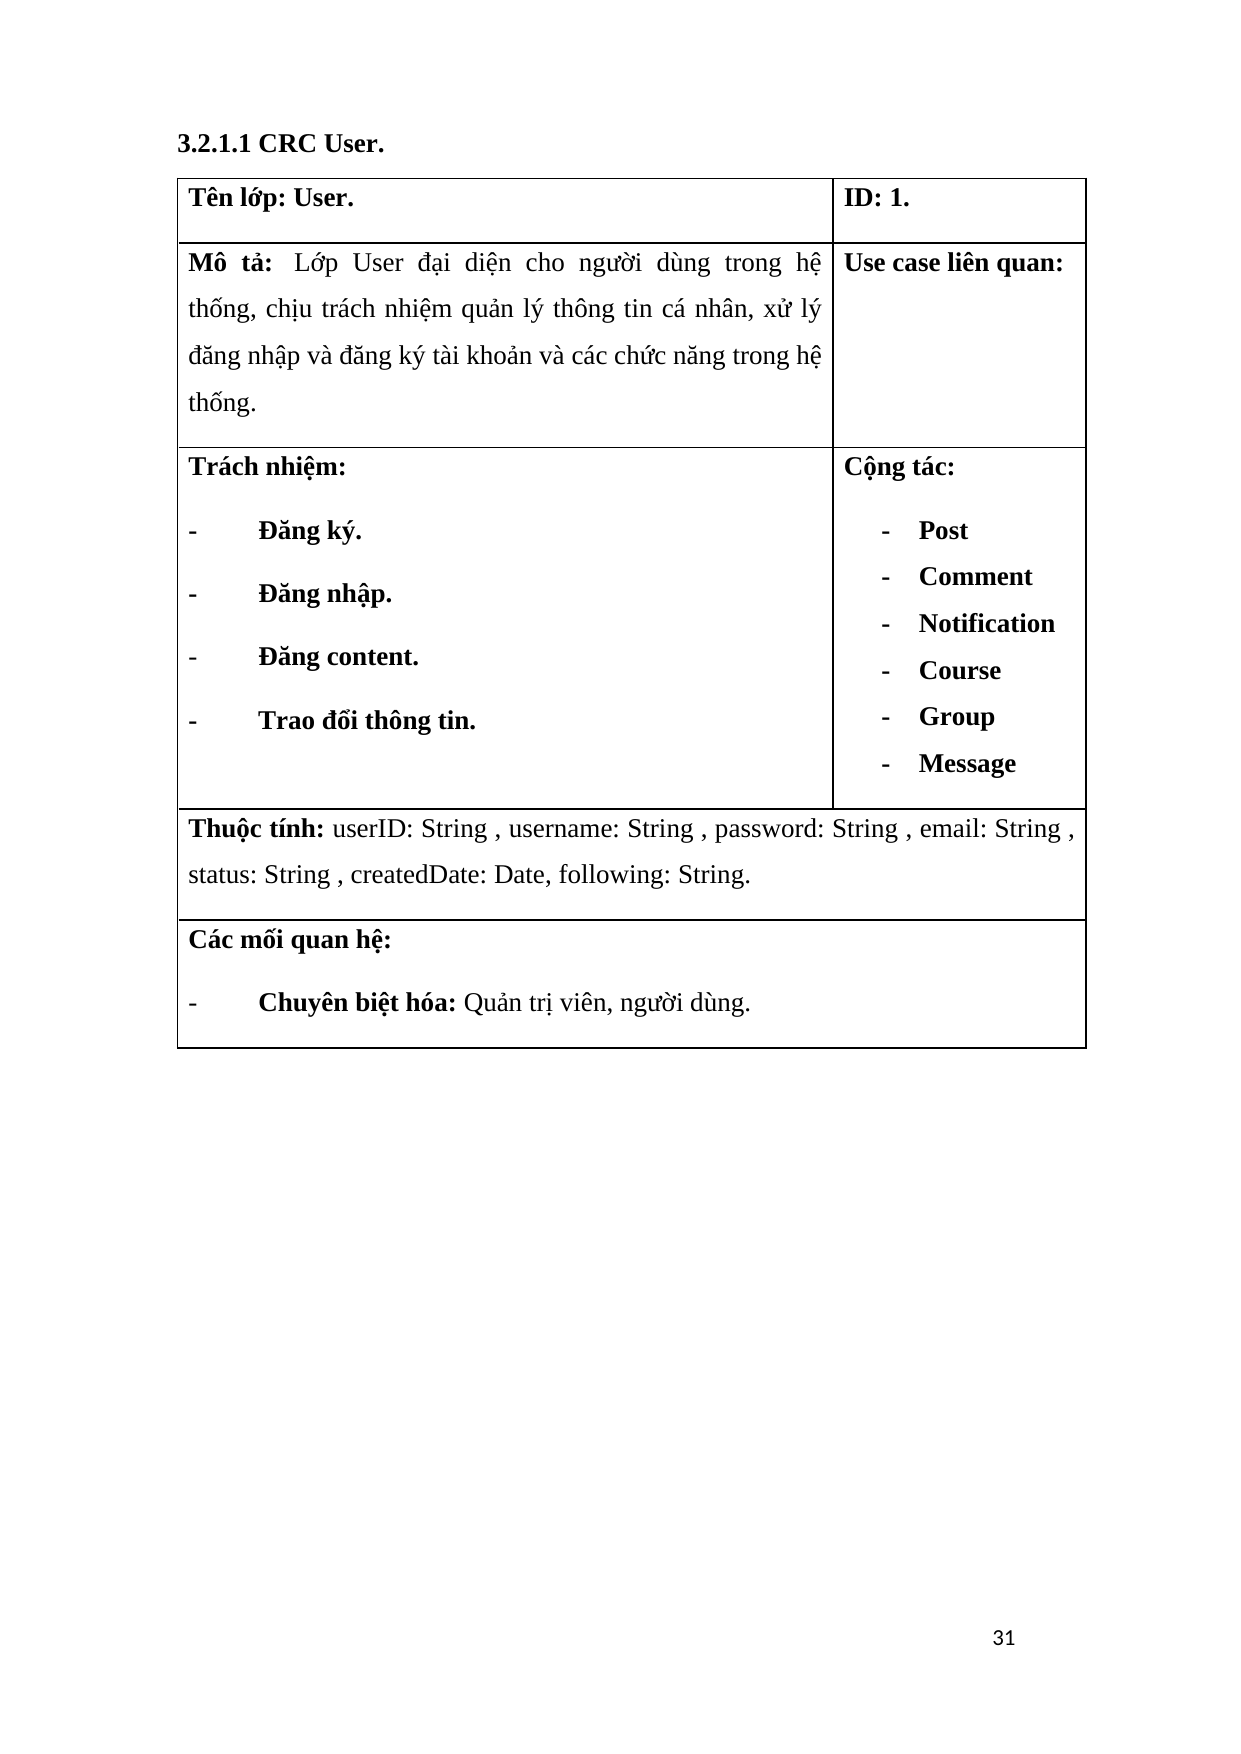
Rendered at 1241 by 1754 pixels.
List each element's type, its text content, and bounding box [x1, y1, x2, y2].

subtitle 3.2.1.1 CRC User. [177, 127, 1015, 158]
table_cell Use case liên quan: [834, 244, 1085, 447]
table_header Tên lớp: User. [178, 179, 832, 242]
table_header ID: 1. [834, 179, 1085, 242]
table_cell Mô tả: Lớp User đại diện cho người dùng trong hệ thống, chịu trách nhiệm quản lý thông tin cá nhân, xử lý đăng nhập và đăng ký tài khoản và các chức năng trong hệ thống. [178, 243, 832, 447]
table_cell Cộng tác: Post Comment Notification Course Group Message [834, 448, 1085, 808]
table_cell Thuộc tính: userID: String , username: String , password: String , email: String , status: String , createdDate: Date, following: String. [178, 809, 1085, 919]
table_cell Các mối quan hệ: - Chuyên biệt hóa: Quản trị viên, người dùng. [178, 920, 1085, 1047]
table_cell Trách nhiệm: - Đăng ký. - Đăng nhập. - Đăng content. - Trao đổi thông tin. [178, 448, 832, 808]
